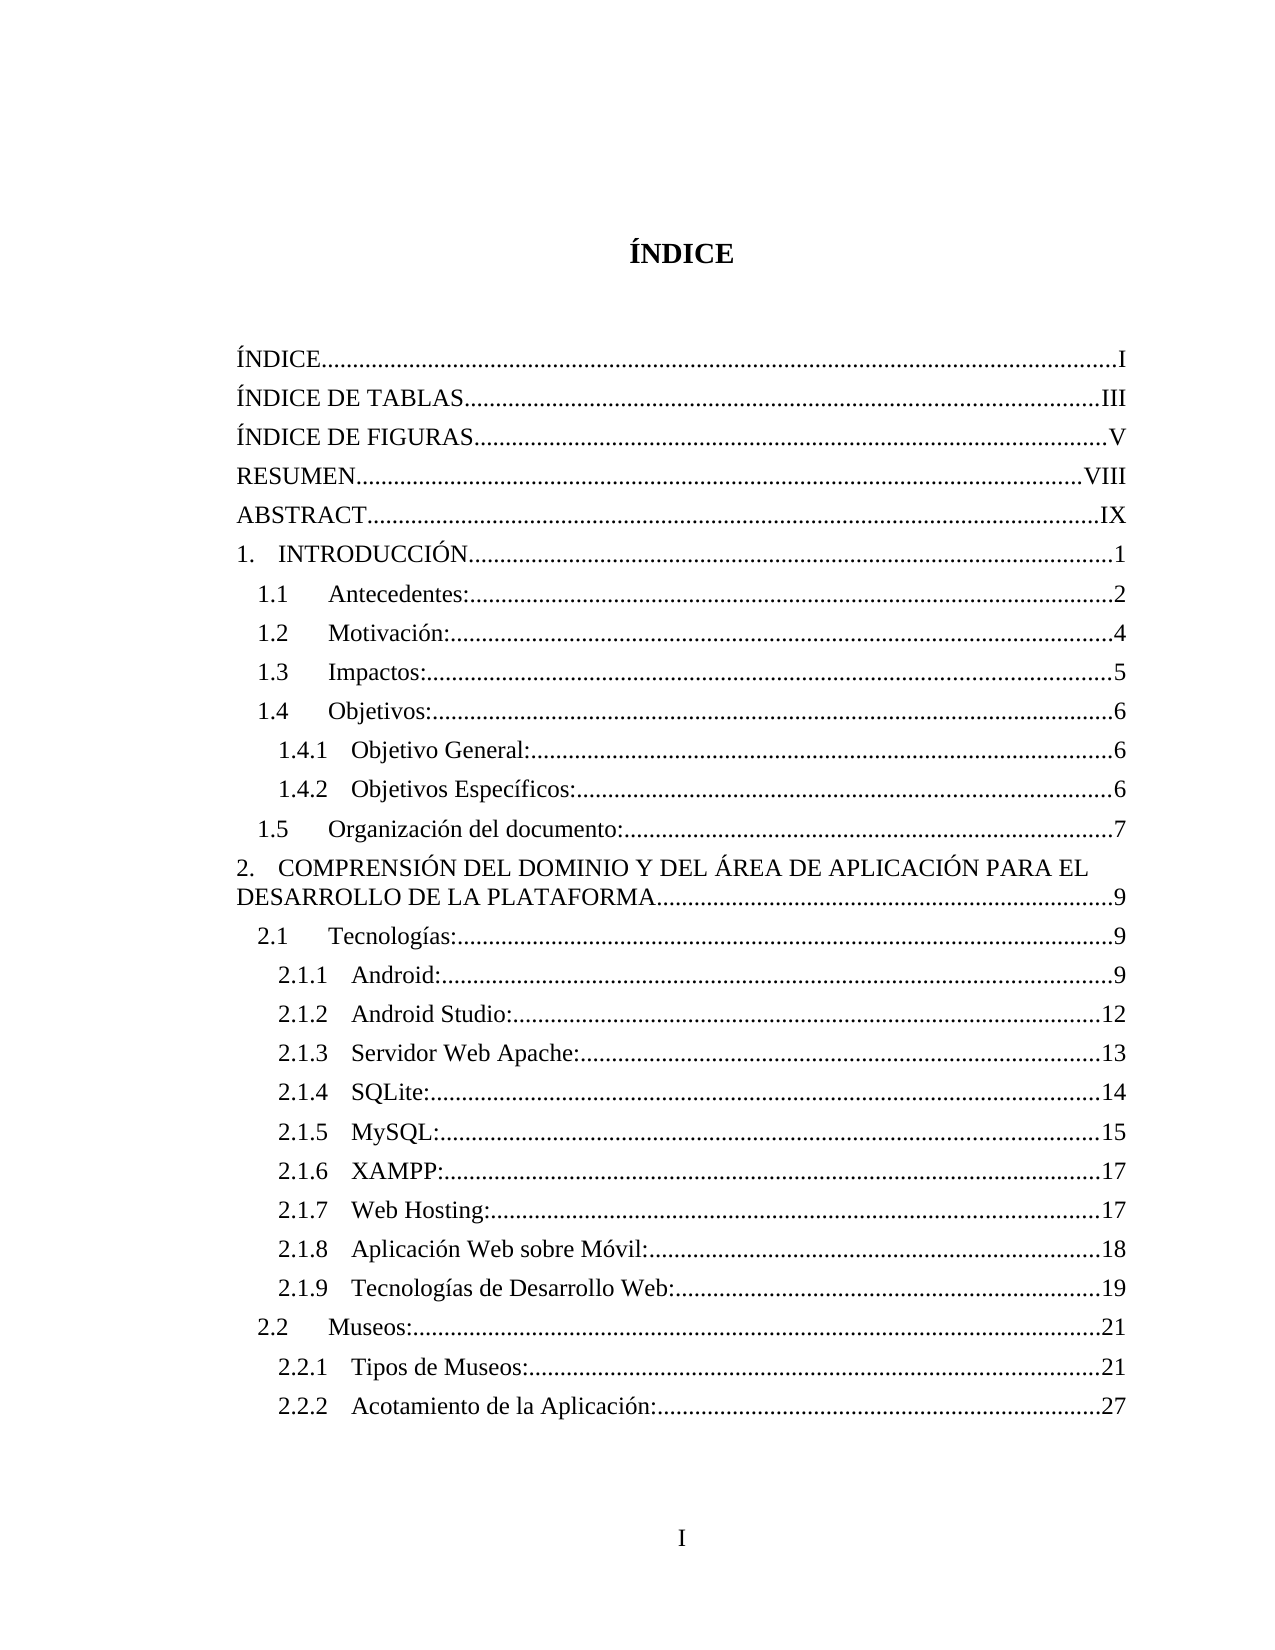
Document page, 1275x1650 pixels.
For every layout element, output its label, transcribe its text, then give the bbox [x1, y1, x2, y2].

subtitle ÍNDICE [236, 236, 1127, 270]
